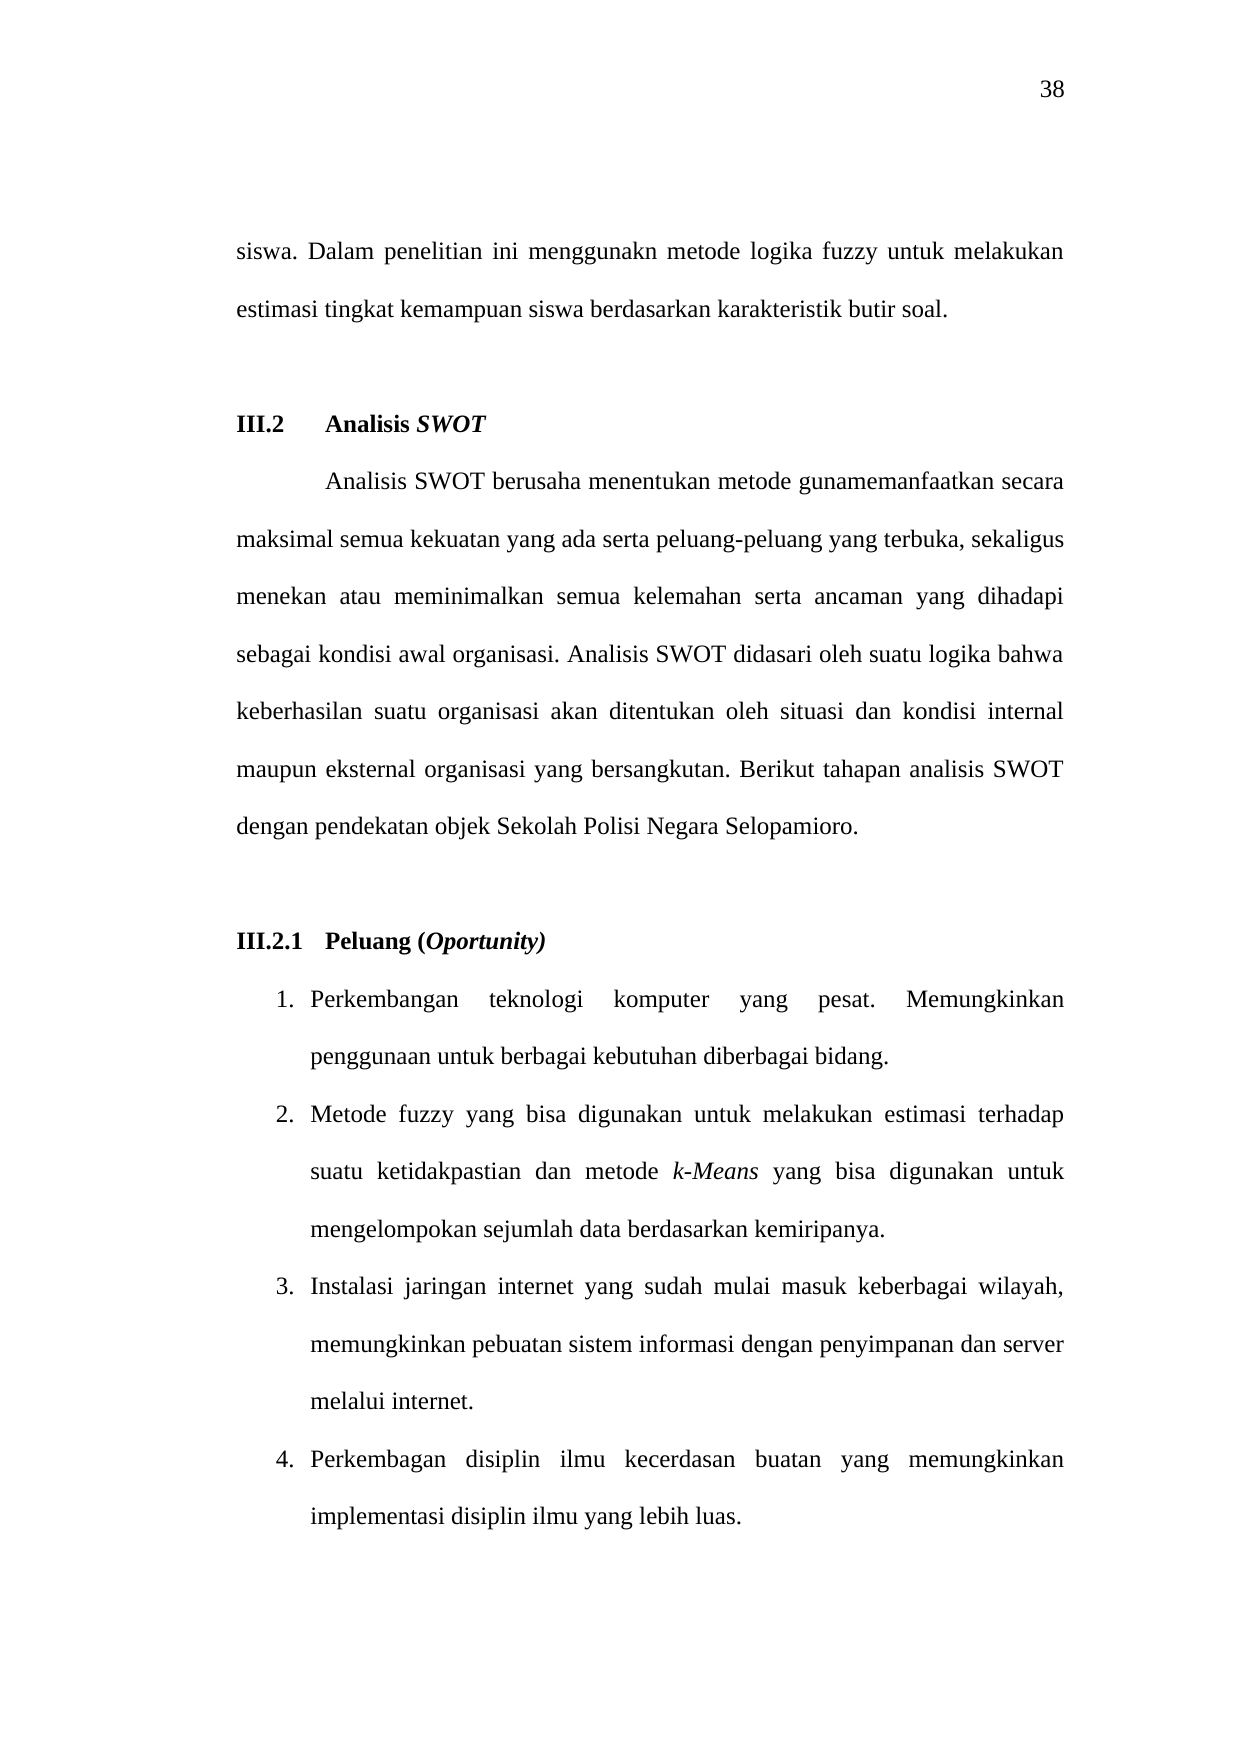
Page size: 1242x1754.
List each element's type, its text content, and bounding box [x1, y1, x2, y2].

list Instalasi jaringan internet yang sudah mulai masuk keberbagai wilayah, memungkinkan pebuatan sistem informasi dengan penyimpanan dan server melalui internet. [276, 1271, 1064, 1415]
subtitle Analisis SWOT [236, 409, 1064, 437]
text Analisis SWOT berusaha menentukan metode gunamemanfaatkan secara maksimal semua kekuatan yang ada serta peluang-peluang yang terbuka, sekaligus menekan atau meminimalkan semua kelemahan serta ancaman yang dihadapi sebagai kondisi awal organisasi. Analisis SWOT didasari oleh suatu logika bahwa keberhasilan suatu organisasi akan ditentukan oleh situasi dan kondisi internal maupun eksternal organisasi yang bersangkutan. Berikut tahapan analisis SWOT dengan pendekatan objek Sekolah Polisi Negara Selopamioro. [236, 466, 1064, 840]
list Metode fuzzy yang bisa digunakan untuk melakukan estimasi terhadap suatu ketidakpastian dan metode k-Means yang bisa digunakan untuk mengelompokan sejumlah data berdasarkan kemiripanya. [276, 1099, 1064, 1242]
list Perkembangan teknologi komputer yang pesat. Memungkinkan penggunaan untuk berbagai kebutuhan diberbagai bidang. [276, 984, 1064, 1070]
list Perkembagan disiplin ilmu kecerdasan buatan yang memungkinkan implementasi disiplin ilmu yang lebih luas. [276, 1444, 1064, 1530]
subtitle Peluang (Oportunity) [236, 926, 1064, 955]
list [236, 236, 1064, 322]
